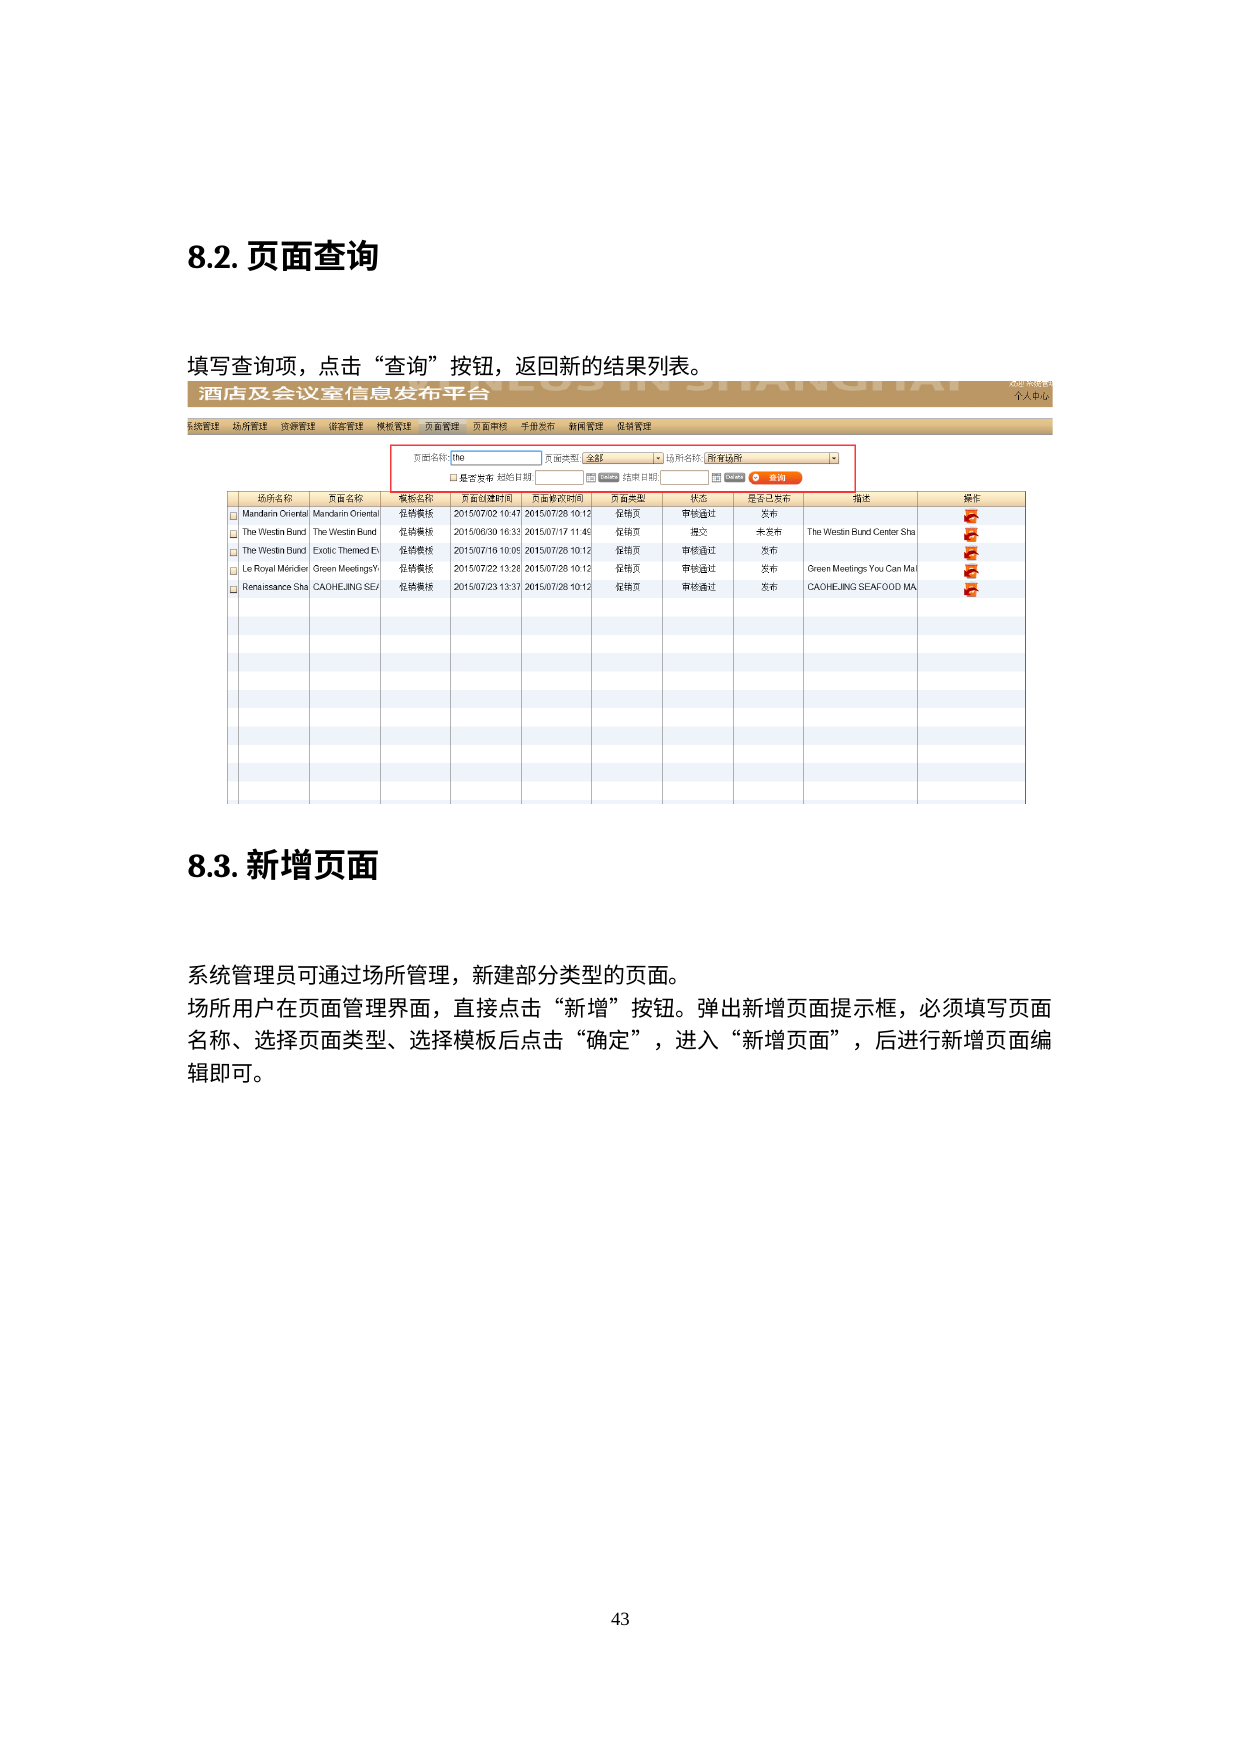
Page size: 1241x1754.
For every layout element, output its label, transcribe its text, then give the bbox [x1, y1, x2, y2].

subtitle 新增页面 [187, 831, 1053, 896]
subtitle 页面查询 [187, 222, 1053, 287]
picture [187, 381, 1053, 804]
text 场所用户在页面管理界面，直接点击“新增”按钮。弹出新增页面提示框，必须填写页面名称、选择页面类型、选择模板后点击“确定”，进入“新增页面”，后进行新增页面编辑即可。 [187, 991, 1053, 1088]
text 系统管理员可通过场所管理，新建部分类型的页面。 [187, 958, 1053, 991]
text 填写查询项，点击“查询”按钮，返回新的结果列表。 [187, 349, 1053, 381]
